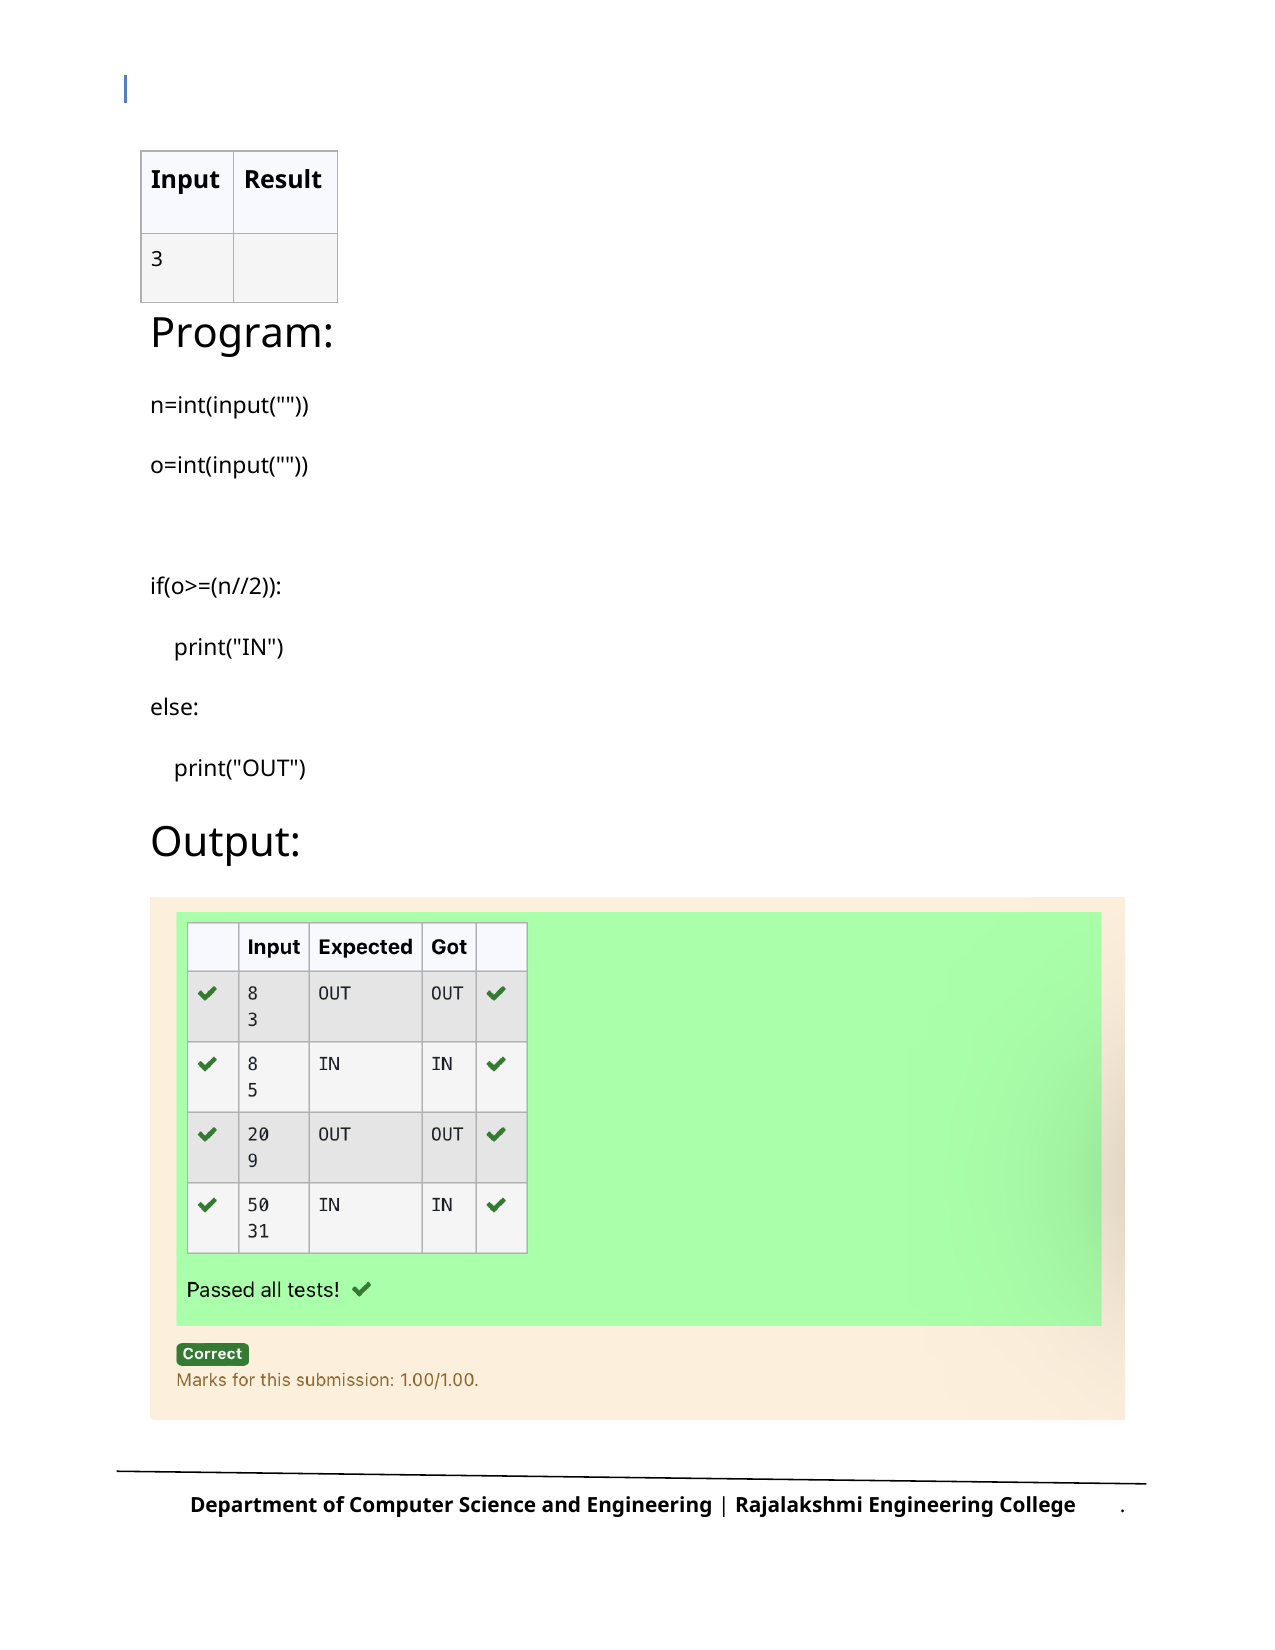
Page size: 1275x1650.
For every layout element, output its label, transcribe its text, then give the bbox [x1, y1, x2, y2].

text print("IN") [150, 631, 1125, 662]
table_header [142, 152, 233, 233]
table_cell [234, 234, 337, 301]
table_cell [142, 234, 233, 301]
text if(o>=(n//2)): [150, 570, 1125, 601]
picture [150, 897, 1125, 1425]
text Program: [150, 303, 1125, 360]
text o=int(input("")) [150, 449, 1125, 481]
text print("OUT") [150, 751, 1125, 783]
text else: [150, 691, 1125, 722]
text n=int(input("")) [150, 389, 1125, 420]
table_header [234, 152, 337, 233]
text Output: [150, 812, 1125, 869]
